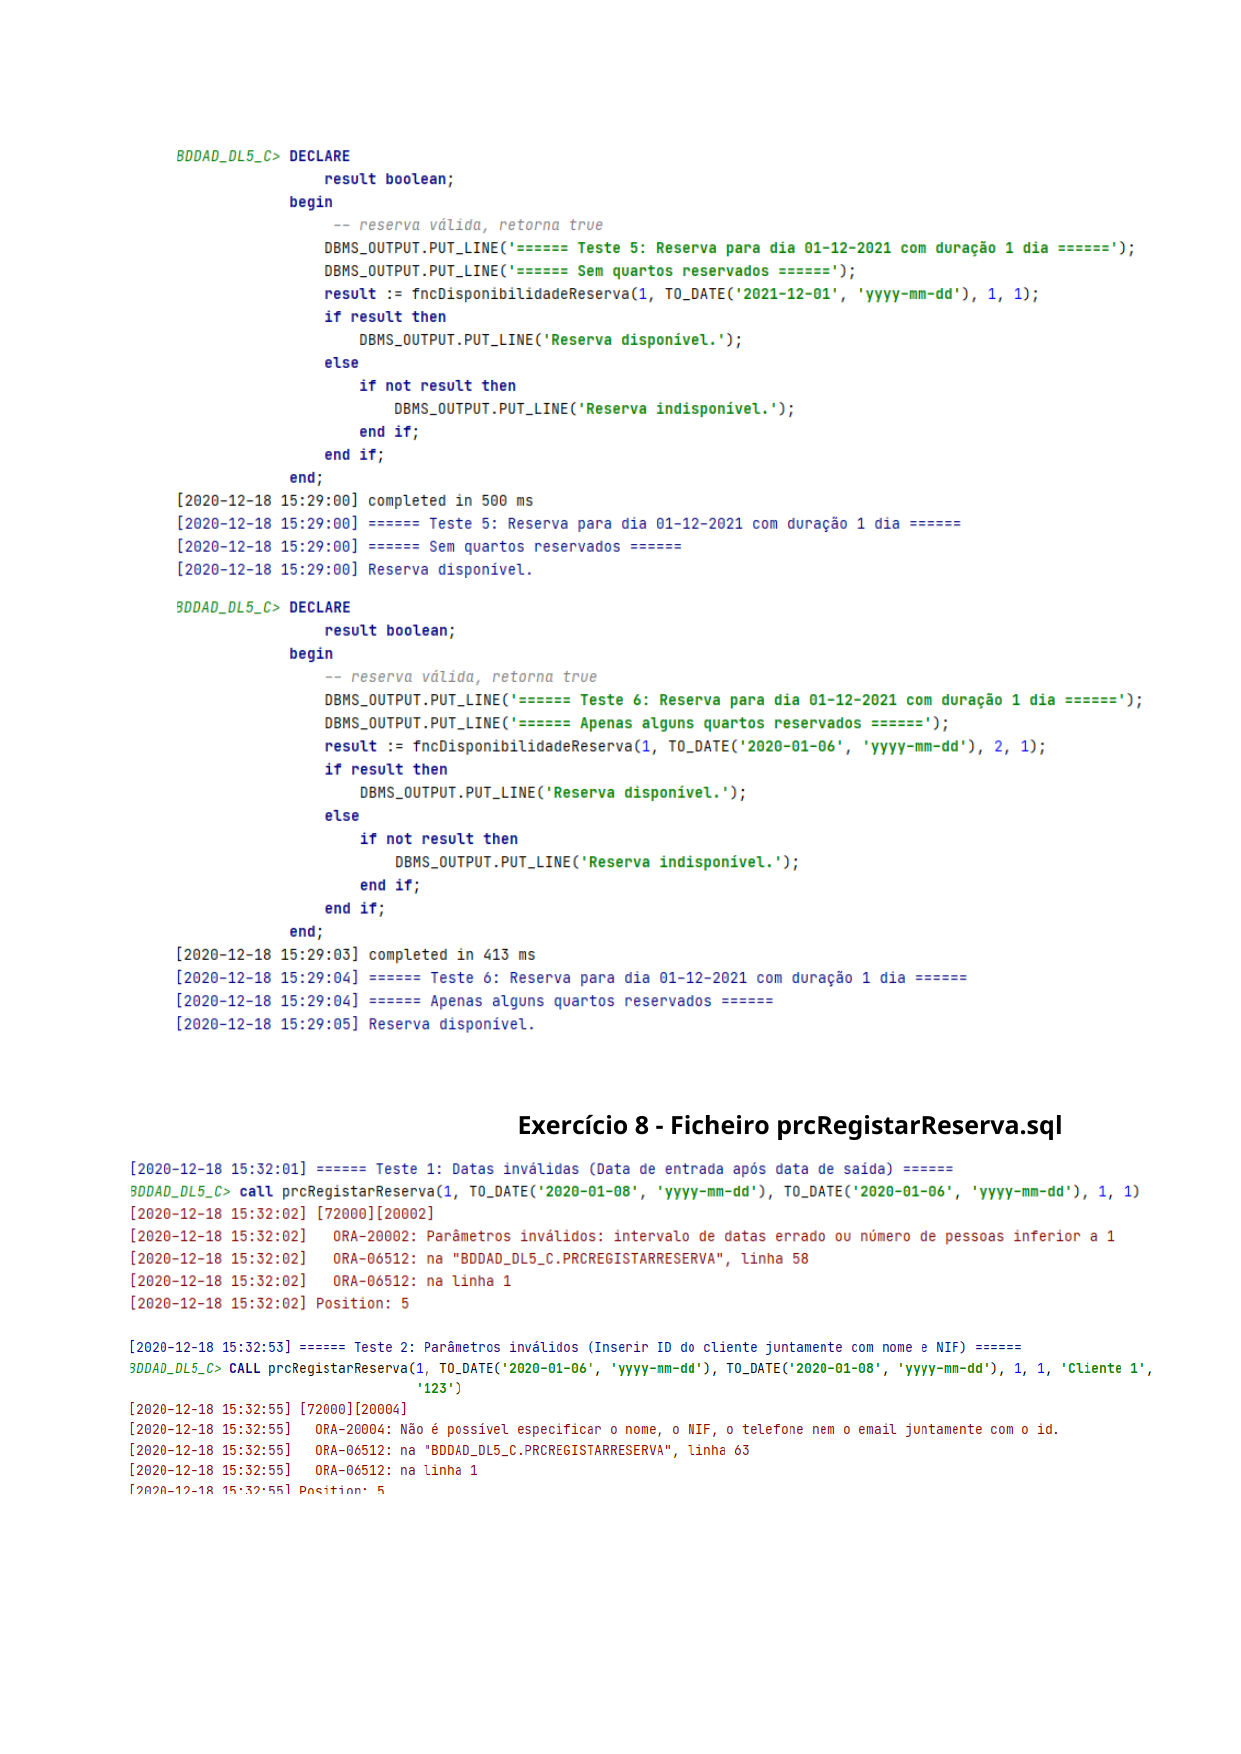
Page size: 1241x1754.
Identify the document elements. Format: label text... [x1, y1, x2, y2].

text Exercício 8 - Ficheiro prcRegistarReserva.sql [177, 1107, 1063, 1142]
picture [130, 1157, 1138, 1314]
picture [177, 147, 1135, 578]
picture [129, 1337, 1152, 1494]
picture [177, 596, 1145, 1036]
